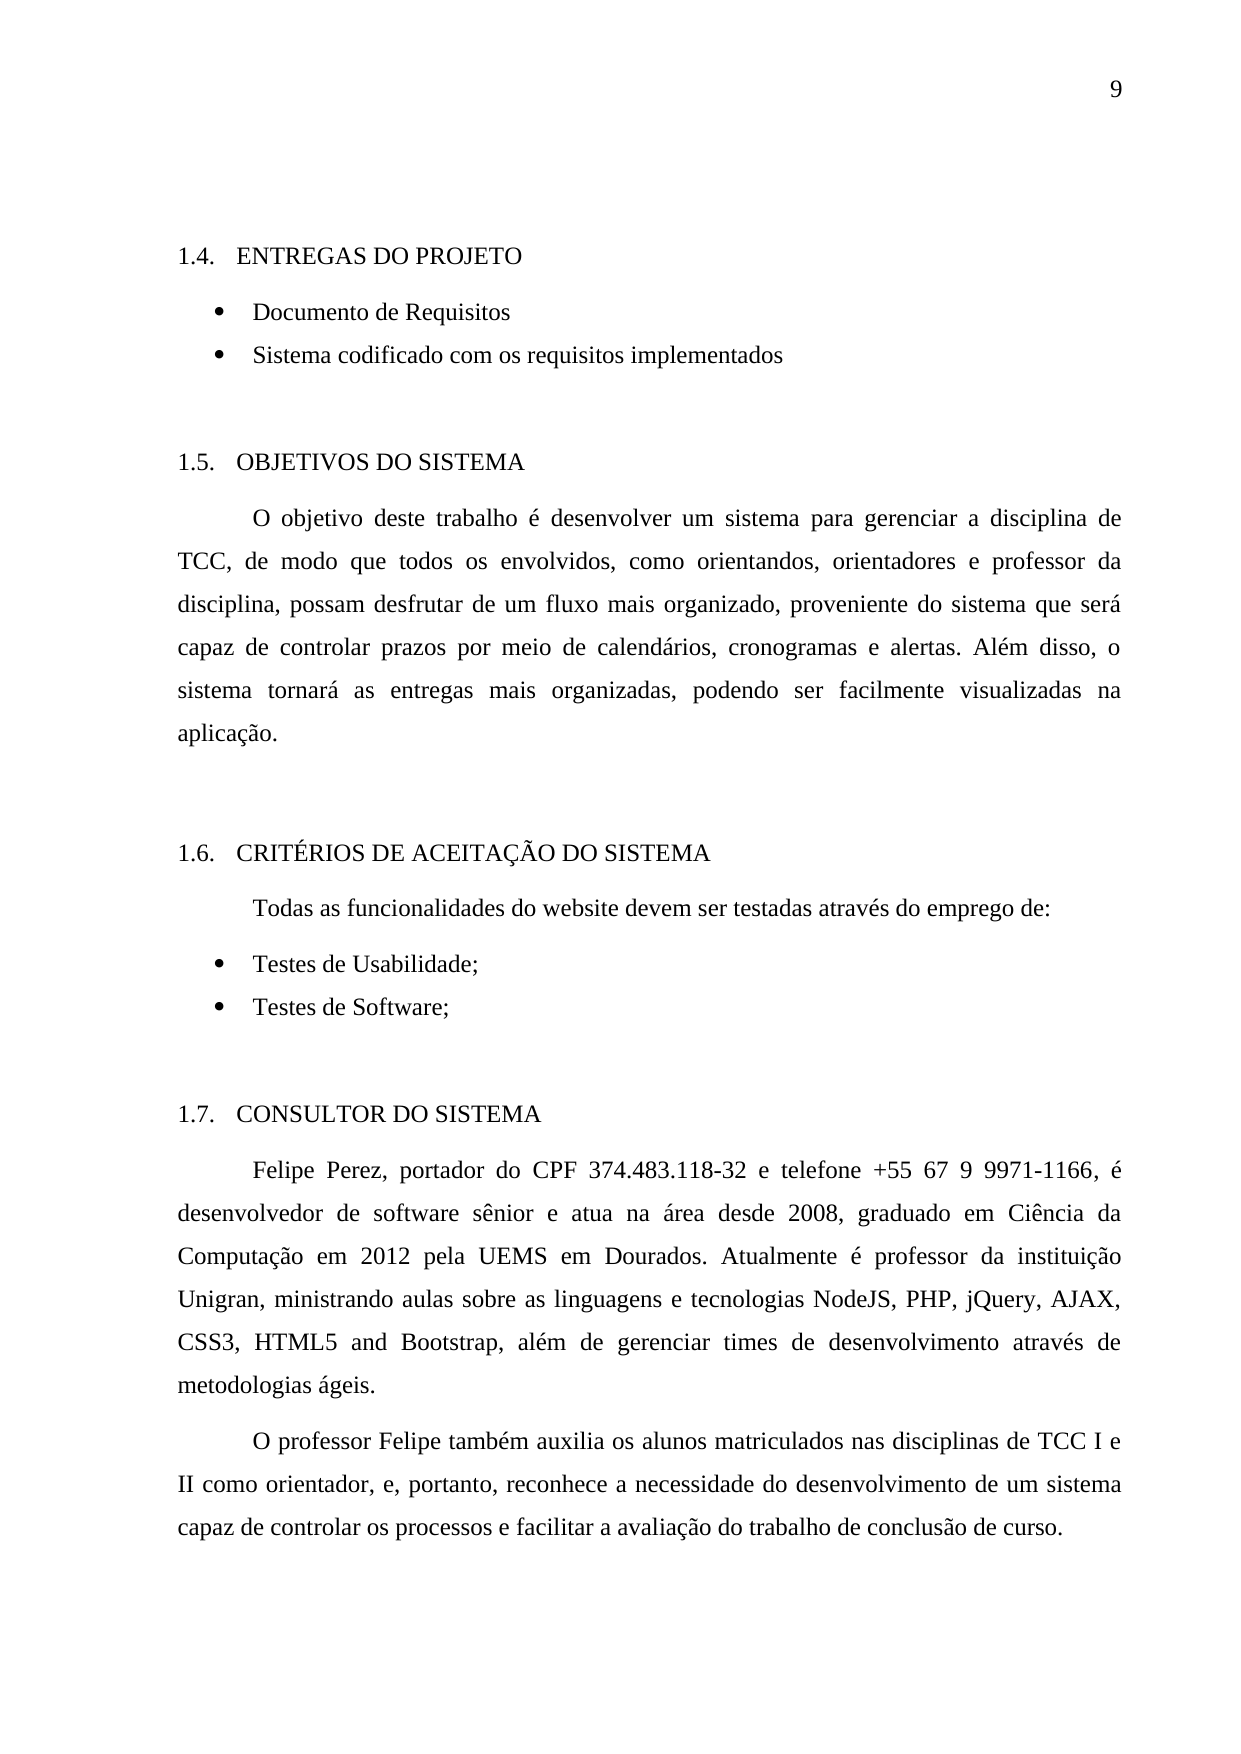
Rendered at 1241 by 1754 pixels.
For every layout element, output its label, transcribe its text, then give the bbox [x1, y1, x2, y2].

subtitle CRITÉRIOS DE ACEITAÇÃO DO SISTEMA [177, 838, 1122, 867]
text O professor Felipe também auxilia os alunos matriculados nas disciplinas de TCC I e II como orientador, e, portanto, reconhece a necessidade do desenvolvimento de um sistema capaz de controlar os processos e facilitar a avaliação do trabalho de conclusão de curso. [177, 1426, 1122, 1541]
subtitle ENTREGAS DO PROJETO [177, 241, 1122, 270]
text Todas as funcionalidades do website devem ser testadas através do emprego de: [177, 893, 1122, 922]
list Documento de Requisitos [215, 297, 1122, 326]
list Testes de Usabilidade; [215, 949, 1122, 978]
list Testes de Software; [215, 992, 1122, 1021]
text Felipe Perez, portador do CPF 374.483.118-32 e telefone +55 67 9 9971-1166, é desenvolvedor de software sênior e atua na área desde 2008, graduado em Ciência da Computação em 2012 pela UEMS em Dourados. Atualmente é professor da instituição Unigran, ministrando aulas sobre as linguagens e tecnologias NodeJS, PHP, jQuery, AJAX, CSS3, HTML5 and Bootstrap, além de gerenciar times de desenvolvimento através de metodologias ágeis. [177, 1155, 1122, 1399]
subtitle OBJETIVOS DO SISTEMA [177, 447, 1122, 476]
list Sistema codificado com os requisitos implementados [215, 340, 1122, 369]
subtitle CONSULTOR DO SISTEMA [177, 1099, 1122, 1128]
text O objetivo deste trabalho é desenvolver um sistema para gerenciar a disciplina de TCC, de modo que todos os envolvidos, como orientandos, orientadores e professor da disciplina, possam desfrutar de um fluxo mais organizado, proveniente do sistema que será capaz de controlar prazos por meio de calendários, cronogramas e alertas. Além disso, o sistema tornará as entregas mais organizadas, podendo ser facilmente visualizadas na aplicação. [177, 503, 1122, 747]
